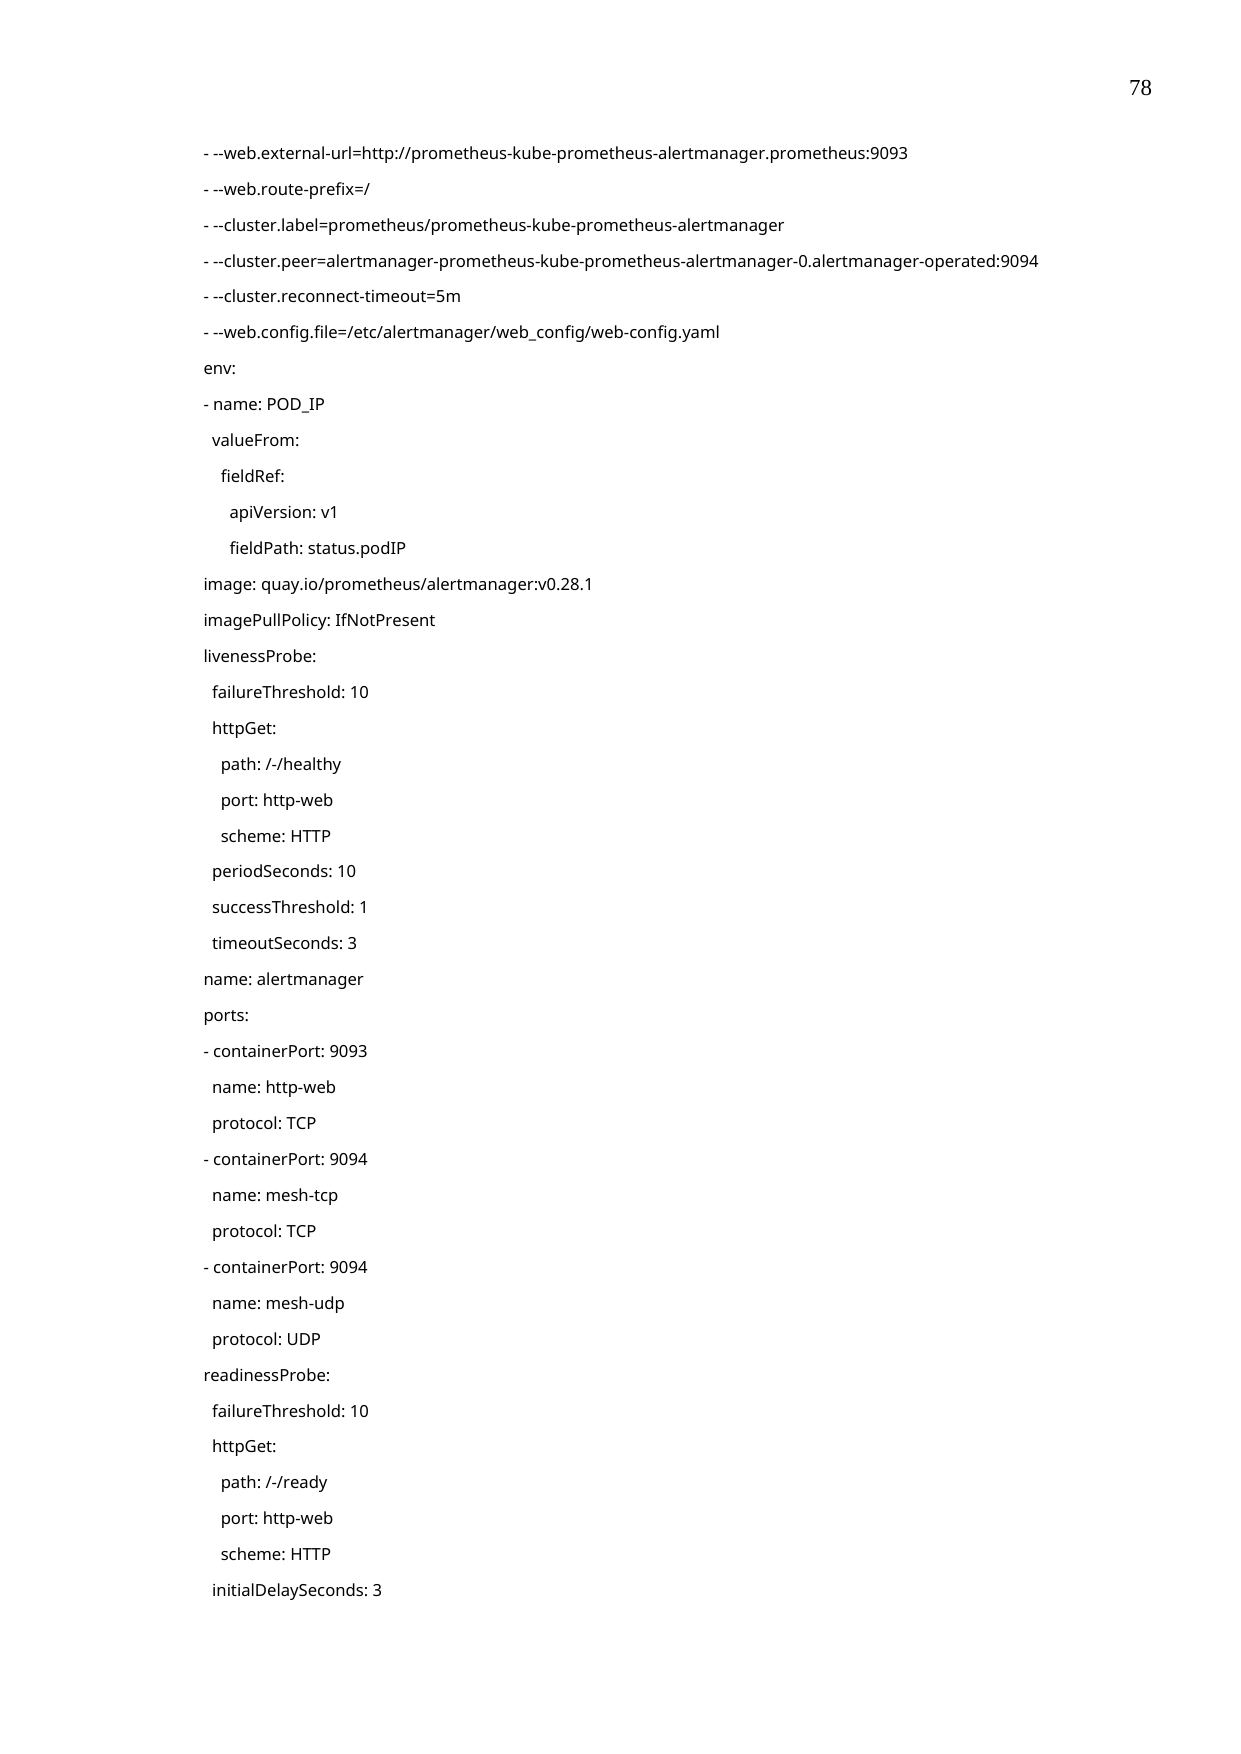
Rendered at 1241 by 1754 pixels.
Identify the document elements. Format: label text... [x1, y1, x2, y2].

text failureThreshold: 10 [177, 1386, 1077, 1422]
text livenessProbe: [177, 631, 1077, 667]
text httpGet: [177, 703, 1077, 739]
text ports: [177, 991, 1077, 1027]
text - --cluster.reconnect-timeout=5m [177, 272, 1077, 308]
text - --web.route-prefix=/ [177, 164, 1077, 200]
text name: mesh-udp [177, 1278, 1077, 1314]
text - containerPort: 9094 [177, 1134, 1077, 1170]
text name: mesh-tcp [177, 1170, 1077, 1206]
text path: /-/healthy [177, 739, 1077, 775]
text protocol: TCP [177, 1098, 1077, 1134]
text protocol: TCP [177, 1206, 1077, 1242]
text image: quay.io/prometheus/alertmanager:v0.28.1 [177, 559, 1077, 595]
text - --web.config.file=/etc/alertmanager/web_config/web-config.yaml [177, 308, 1077, 344]
text successThreshold: 1 [177, 883, 1077, 919]
text - name: POD_IP [177, 380, 1077, 416]
text - containerPort: 9093 [177, 1027, 1077, 1062]
text scheme: HTTP [177, 811, 1077, 847]
text fieldPath: status.podIP [177, 523, 1077, 559]
text valueFrom: [177, 416, 1077, 452]
text - --web.external-url=http://prometheus-kube-prometheus-alertmanager.prometheus:9093 [177, 128, 1077, 164]
text path: /-/ready [177, 1458, 1077, 1494]
text readinessProbe: [177, 1350, 1077, 1386]
text apiVersion: v1 [177, 487, 1077, 523]
text initialDelaySeconds: 3 [177, 1566, 1077, 1602]
text periodSeconds: 10 [177, 847, 1077, 883]
text - --cluster.label=prometheus/prometheus-kube-prometheus-alertmanager [177, 200, 1077, 236]
text name: alertmanager [177, 955, 1077, 991]
text imagePullPolicy: IfNotPresent [177, 595, 1077, 631]
text port: http-web [177, 775, 1077, 811]
text name: http-web [177, 1062, 1077, 1098]
text protocol: UDP [177, 1314, 1077, 1350]
text scheme: HTTP [177, 1530, 1077, 1566]
text - containerPort: 9094 [177, 1242, 1077, 1278]
text fieldRef: [177, 452, 1077, 487]
text port: http-web [177, 1494, 1077, 1530]
text httpGet: [177, 1422, 1077, 1458]
text failureThreshold: 10 [177, 667, 1077, 703]
text timeoutSeconds: 3 [177, 919, 1077, 955]
text - --cluster.peer=alertmanager-prometheus-kube-prometheus-alertmanager-0.alertmanager-operated:9094 [177, 236, 1077, 272]
text env: [177, 344, 1077, 380]
